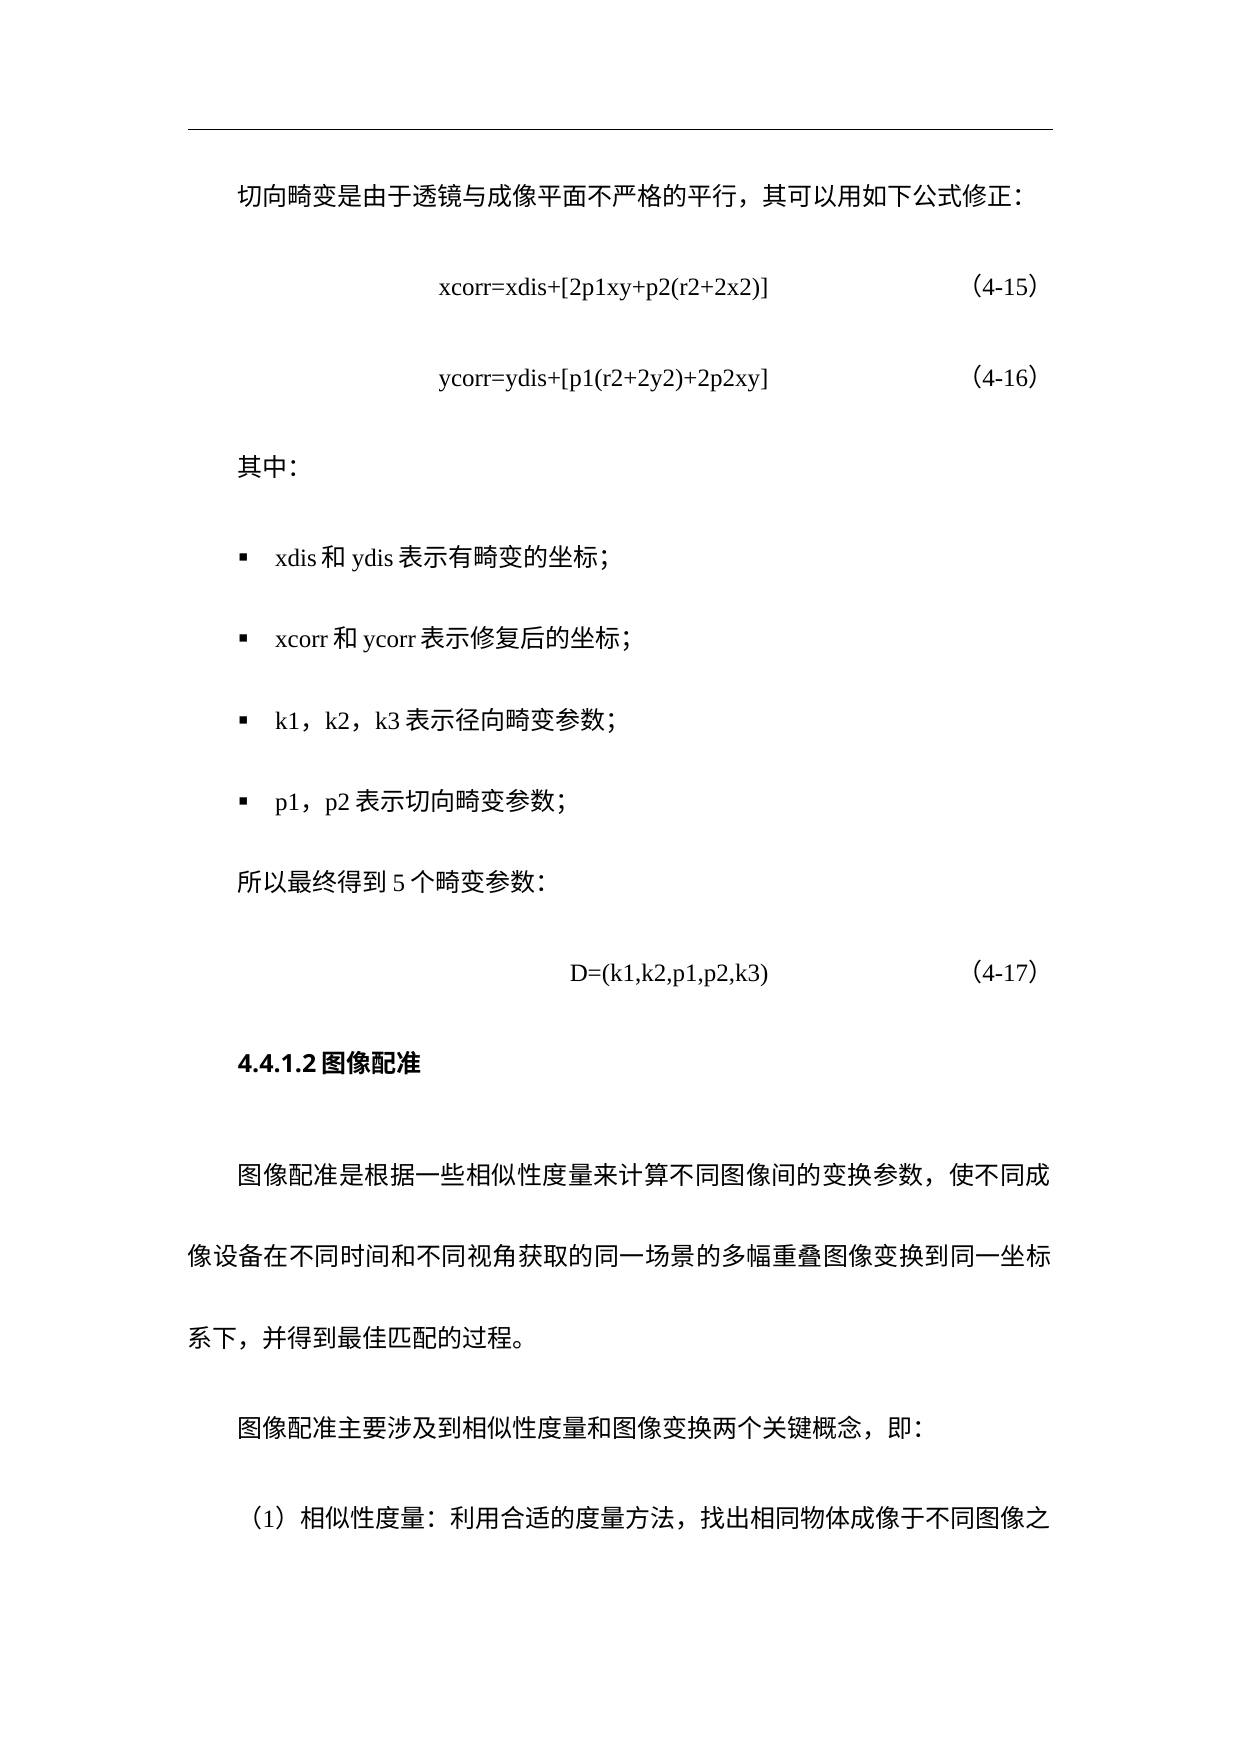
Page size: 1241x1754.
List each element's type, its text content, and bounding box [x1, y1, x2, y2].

text 图像配准是根据一些相似性度量来计算不同图像间的变换参数，使不同成像设备在不同时间和不同视角获取的同一场景的多幅重叠图像变换到同一坐标系下，并得到最佳匹配的过程。 [187, 1141, 1053, 1369]
text 图像配准主要涉及到相似性度量和图像变换两个关键概念，即： [187, 1394, 1053, 1459]
subtitle 4.4.1.2图像配准 [187, 1029, 1053, 1094]
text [187, 1484, 1053, 1549]
list k1，k2，k3表示径向畸变参数； [187, 686, 1053, 751]
list p1，p2表示切向畸变参数； [187, 767, 1053, 832]
text D=(k1,k2,p1,p2,k3) （4-17） [187, 938, 1053, 1003]
text 其中： [187, 433, 1053, 498]
text 所以最终得到5个畸变参数： [187, 848, 1053, 913]
text ycorr=ydis+[p1(r2+2y2)+2p2xy] （4-16） [187, 343, 1053, 408]
list xdis和ydis表示有畸变的坐标； [187, 523, 1053, 588]
text 切向畸变是由于透镜与成像平面不严格的平行，其可以用如下公式修正： [187, 162, 1053, 227]
list xcorr和ycorr表示修复后的坐标； [187, 604, 1053, 669]
text xcorr=xdis+[2p1xy+p2(r2+2x2)] （4-15） [187, 252, 1053, 317]
